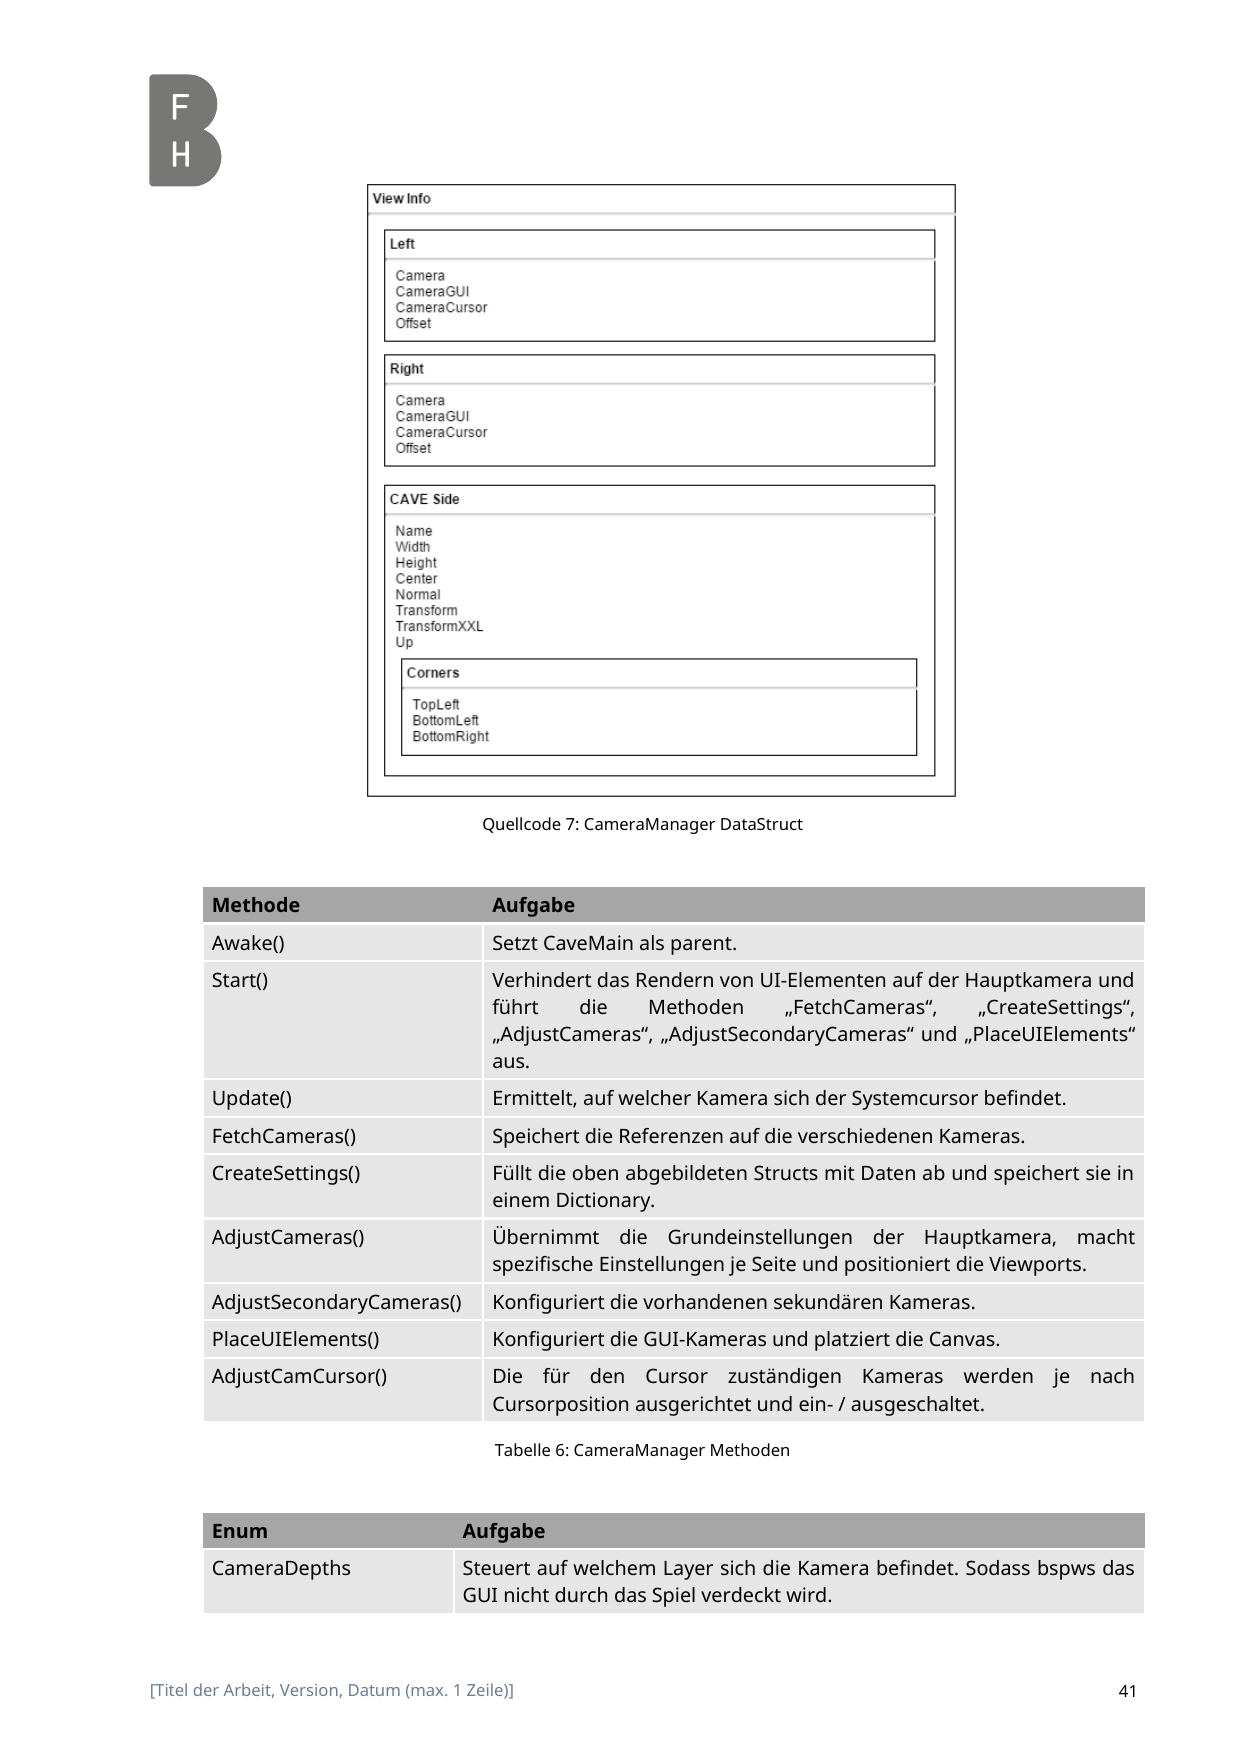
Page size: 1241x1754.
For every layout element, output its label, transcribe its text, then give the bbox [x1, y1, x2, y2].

table_cell CreateSettings() [204, 1155, 482, 1217]
table_cell Ermittelt, auf welcher Kamera sich der Systemcursor befindet. [484, 1080, 1144, 1116]
table_cell Start() [204, 962, 482, 1078]
table_cell AdjustSecondaryCameras() [204, 1284, 482, 1319]
table_cell Verhindert das Rendern von UI-Elementen auf der Hauptkamera und führt die Methoden „FetchCameras“, „CreateSettings“, „AdjustCameras“, „AdjustSecondaryCameras“ und „PlaceUIElements“ aus. [484, 962, 1144, 1078]
table_cell Konfiguriert die GUI-Kameras und platziert die Canvas. [484, 1321, 1144, 1357]
table_cell FetchCameras() [204, 1118, 482, 1153]
table_cell Füllt die oben abgebildeten Structs mit Daten ab und speichert sie in einem Dictionary. [484, 1155, 1144, 1217]
table_cell AdjustCamCursor() [204, 1359, 482, 1421]
table_header Methode [203, 887, 483, 922]
table_cell Awake() [204, 925, 482, 960]
picture [366, 183, 957, 798]
table_cell Die für den Cursor zuständigen Kameras werden je nach Cursorposition ausgerichtet und ein- / ausgeschaltet. [484, 1359, 1144, 1421]
table_cell CameraDepths [204, 1550, 453, 1613]
table_cell Update() [204, 1080, 482, 1116]
table_header Aufgabe [454, 1513, 1145, 1548]
table_cell Konfiguriert die vorhandenen sekundären Kameras. [484, 1284, 1144, 1319]
table_cell Speichert die Referenzen auf die verschiedenen Kameras. [484, 1118, 1144, 1153]
table_cell PlaceUIElements() [204, 1321, 482, 1357]
table_cell Steuert auf welchem Layer sich die Kamera befindet. Sodass bspws das GUI nicht durch das Spiel verdeckt wird. [455, 1550, 1144, 1613]
table_header Aufgabe [483, 887, 1145, 922]
table_cell AdjustCameras() [204, 1220, 482, 1282]
table_header Enum [203, 1513, 454, 1548]
table_cell Übernimmt die Grundeinstellungen der Hauptkamera, macht spezifische Einstellungen je Seite und positioniert die Viewports. [484, 1220, 1144, 1282]
table_cell Setzt CaveMain als parent. [484, 925, 1144, 960]
